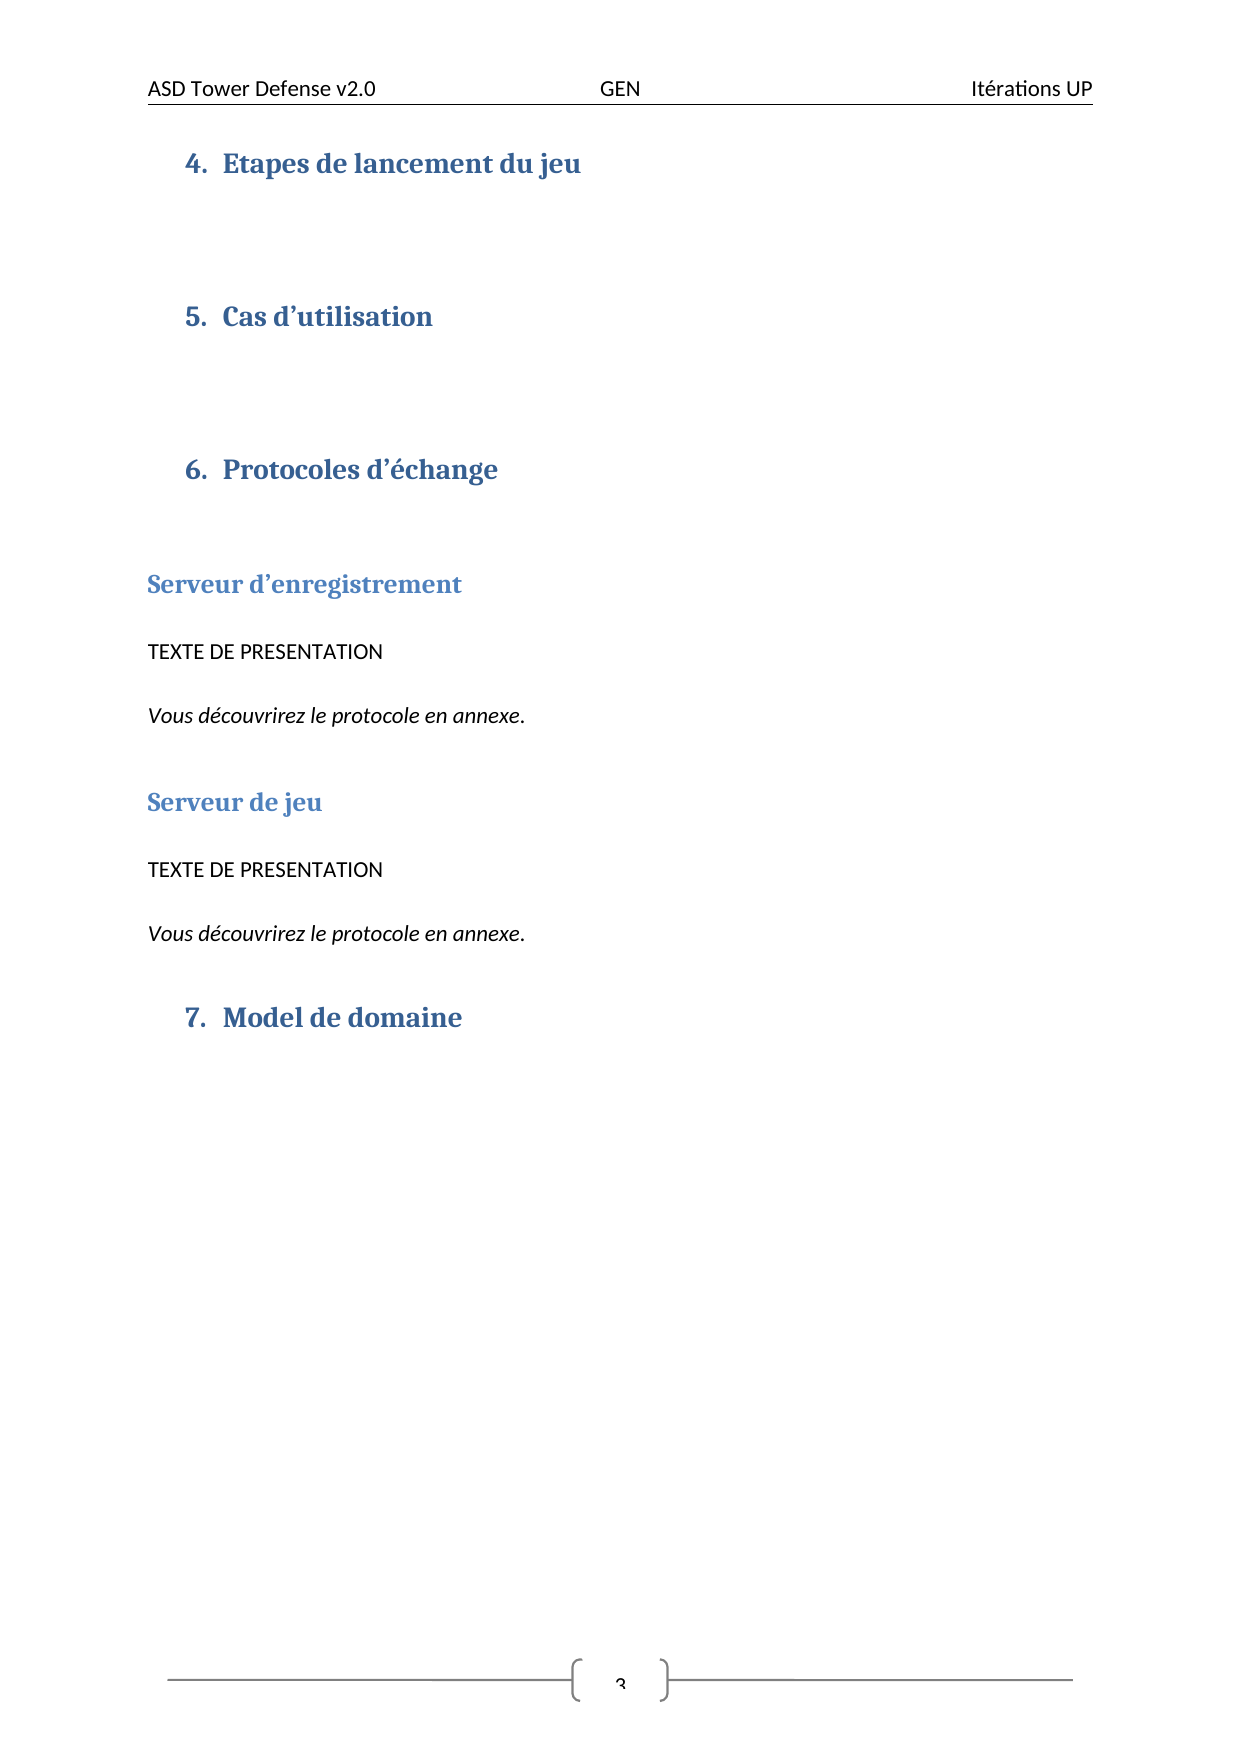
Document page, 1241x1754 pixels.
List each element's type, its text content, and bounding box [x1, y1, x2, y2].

subtitle Etapes de lancement du jeu [185, 148, 1093, 181]
subtitle Serveur de jeu [148, 787, 1093, 818]
text TEXTE DE PRESENTATION [148, 855, 1093, 883]
subtitle Model de domaine [185, 1001, 1093, 1035]
subtitle Cas d’utilisation [185, 301, 1093, 334]
text TEXTE DE PRESENTATION [148, 637, 1093, 665]
subtitle Protocoles d’échange [185, 453, 1093, 487]
subtitle Serveur d’enregistrement [148, 569, 1093, 601]
text Vous découvrirez le protocole en annexe. [148, 919, 1093, 947]
text Vous découvrirez le protocole en annexe. [148, 702, 1093, 730]
